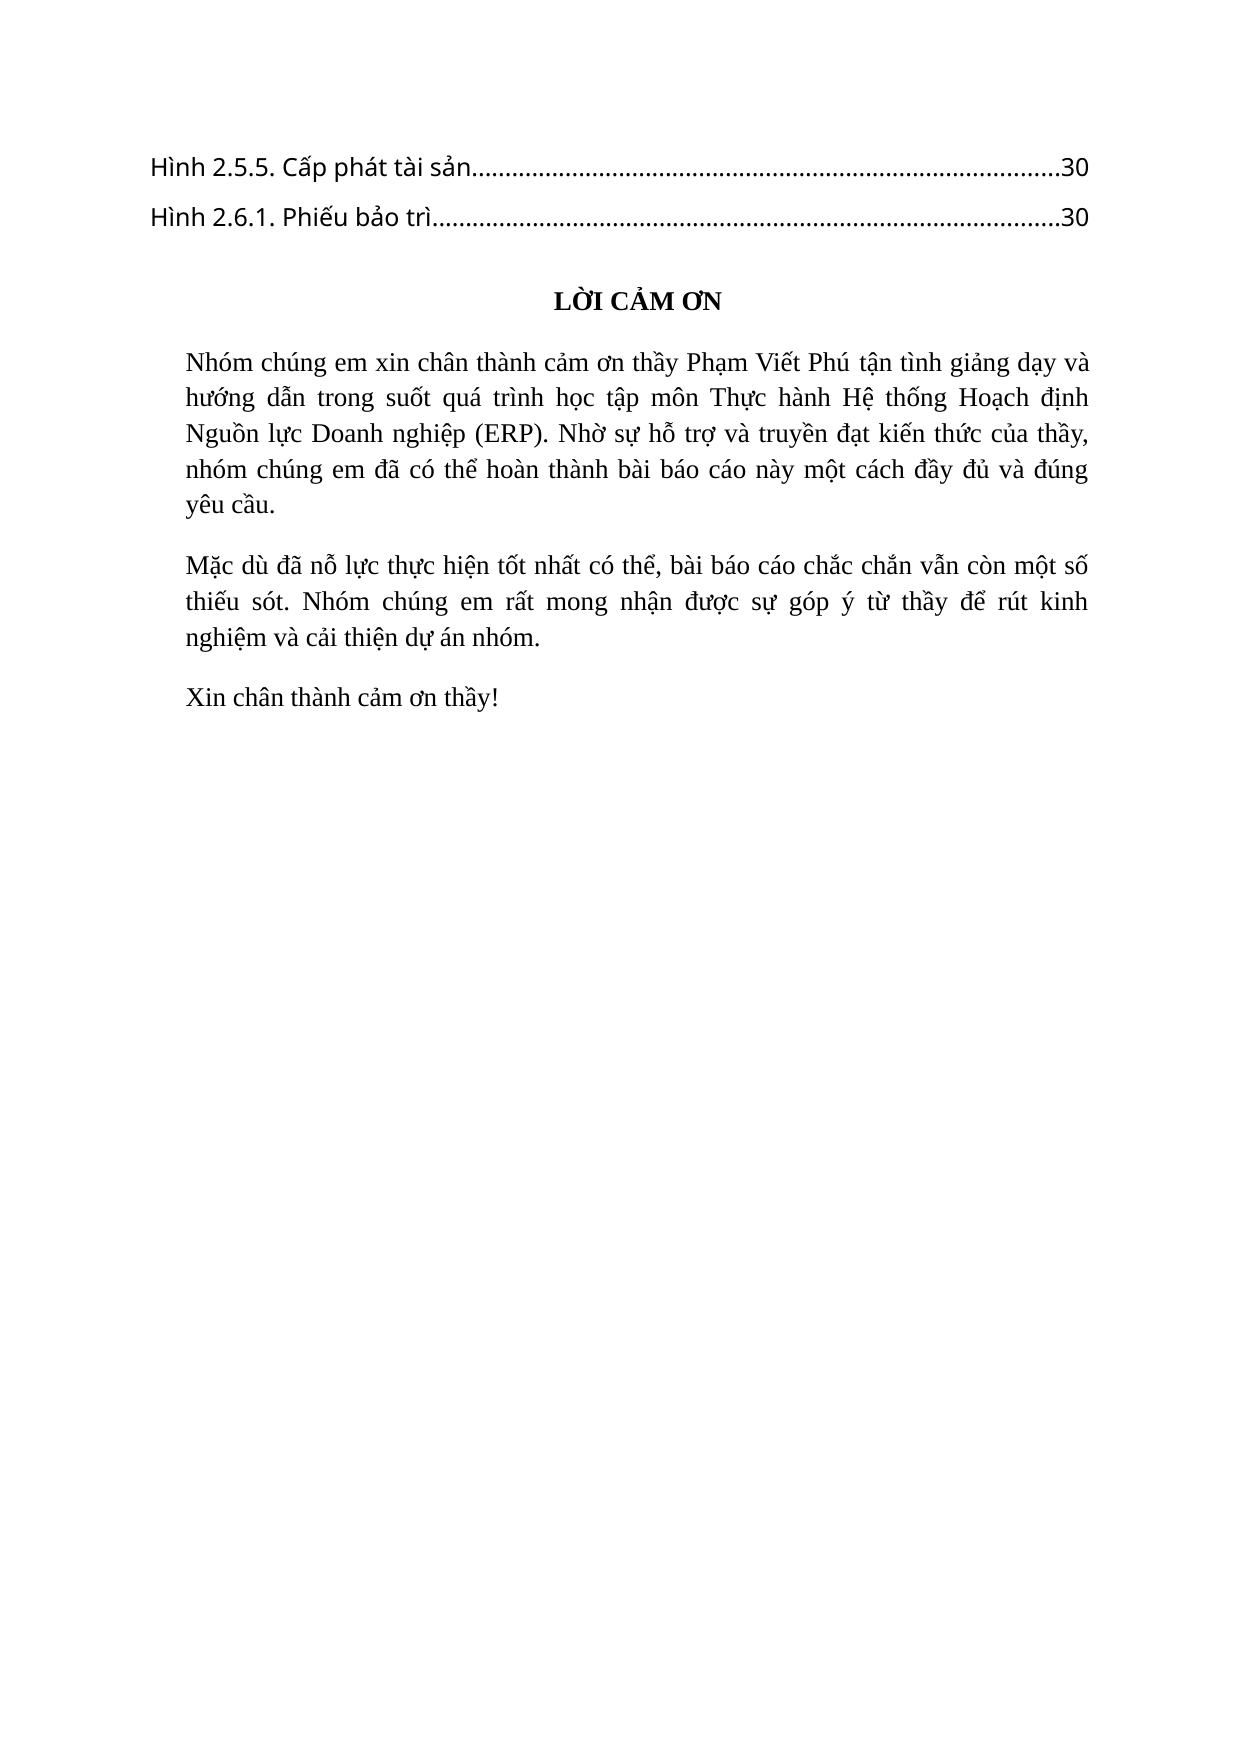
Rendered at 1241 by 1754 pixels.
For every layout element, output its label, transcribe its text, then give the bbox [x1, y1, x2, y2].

text Hình 2.6.1. Phiếu bảo trì 30 [150, 199, 1090, 234]
text Mặc dù đã nỗ lực thực hiện tốt nhất có thể, bài báo cáo chắc chắn vẫn còn một số thiếu sót. Nhóm chúng em rất mong nhận được sự góp ý từ thầy để rút kinh nghiệm và cải thiện dự án nhóm. [185, 549, 1090, 652]
title LỜI CẢM ƠN [185, 285, 1090, 316]
text Hình 2.5.5. Cấp phát tài sản 30 [150, 150, 1090, 184]
text Nhóm chúng em xin chân thành cảm ơn thầy Phạm Viết Phú tận tình giảng dạy và hướng dẫn trong suốt quá trình học tập môn Thực hành Hệ thống Hoạch định Nguồn lực Doanh nghiệp (ERP). Nhờ sự hỗ trợ và truyền đạt kiến thức của thầy, nhóm chúng em đã có thể hoàn thành bài báo cáo này một cách đầy đủ và đúng yêu cầu. [185, 346, 1090, 520]
text Xin chân thành cảm ơn thầy! [185, 681, 1090, 713]
